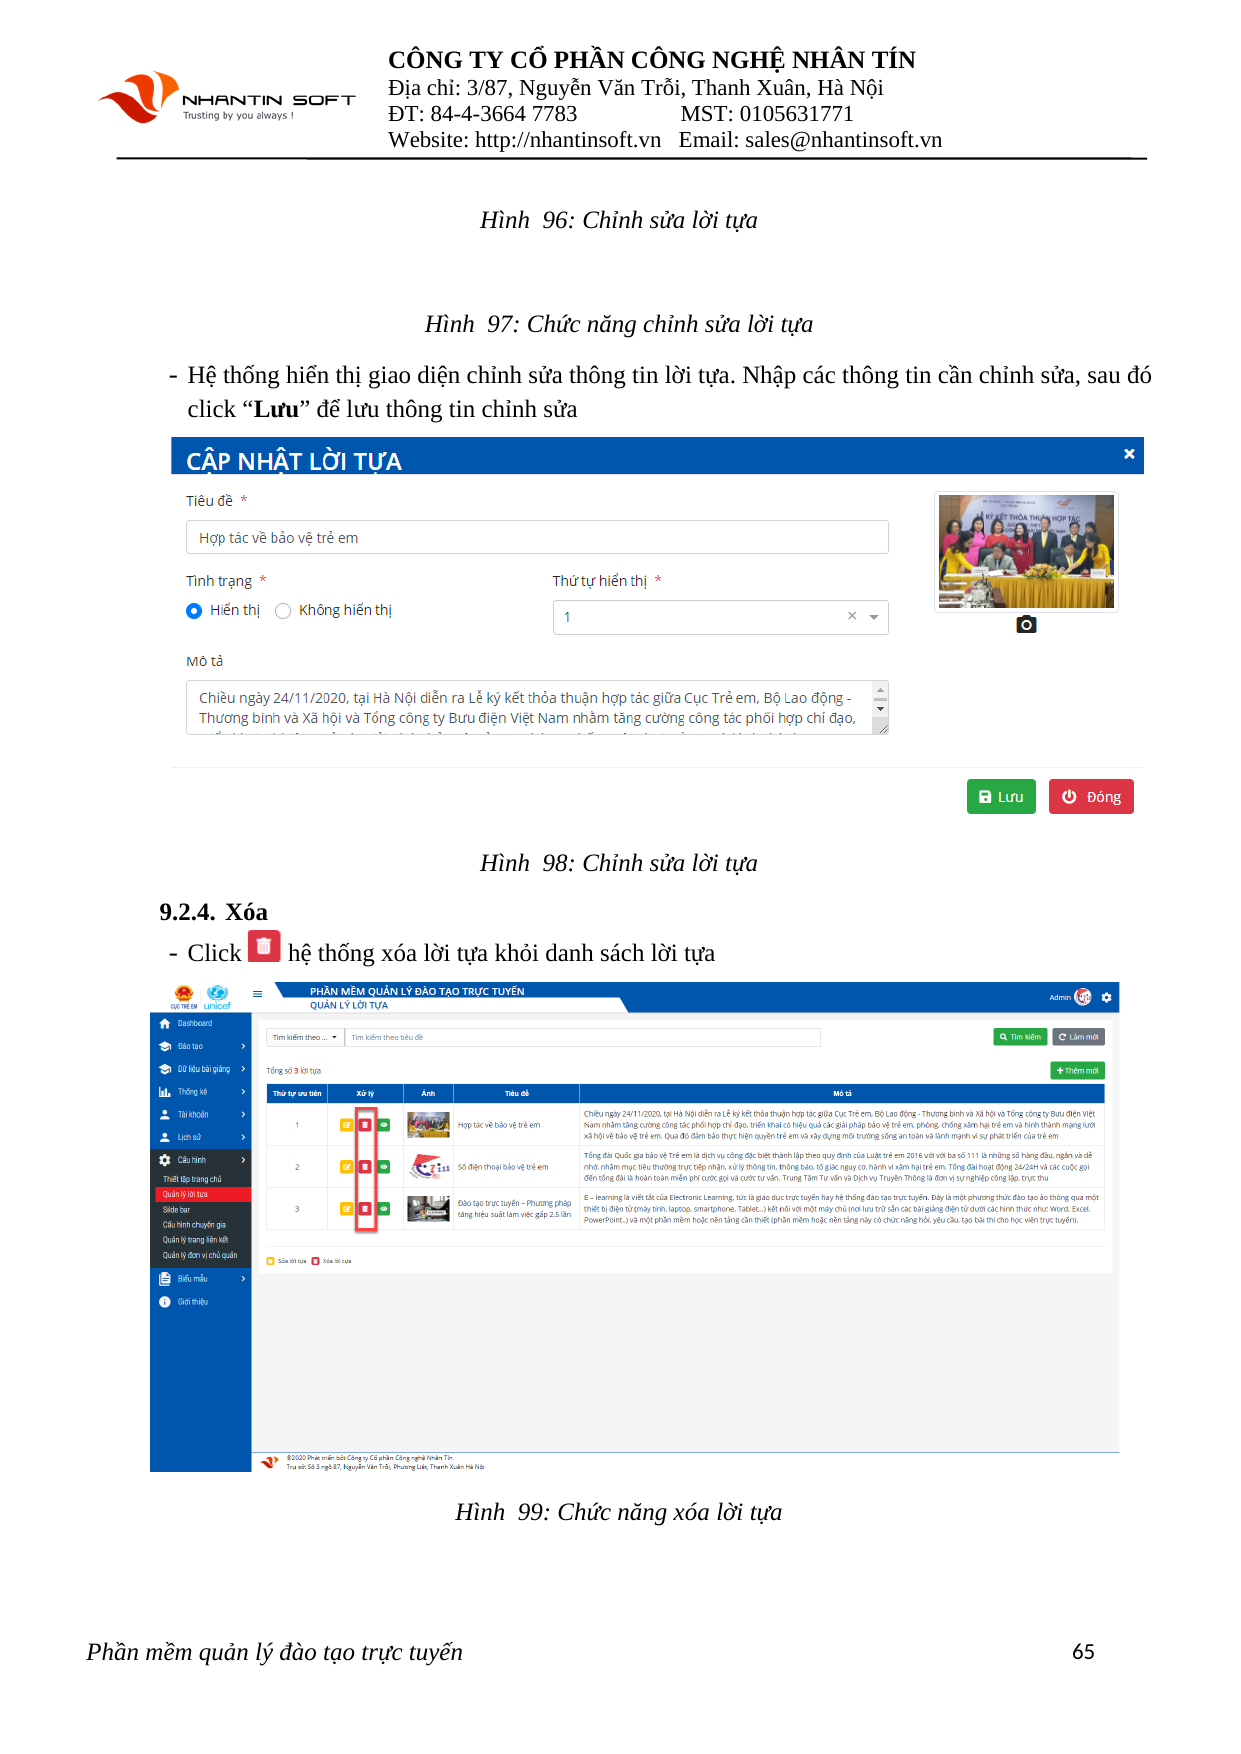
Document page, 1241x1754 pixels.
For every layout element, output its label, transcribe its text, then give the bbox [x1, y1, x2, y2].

picture [86, 45, 366, 150]
list Hệ thống hiển thị giao diện chỉnh sửa thông tin lời tựa. Nhập các thông tin cần chỉnh sửa, sau đó click “Lưu” để lưu thông tin chỉnh sửa [169, 358, 1165, 423]
picture [171, 437, 1144, 823]
picture [247, 930, 282, 962]
picture [150, 982, 1120, 1472]
subtitle Xóa [159, 897, 1165, 926]
list Click hệ thống xóa lời tựa khỏi danh sách lời tựa [169, 930, 1165, 967]
